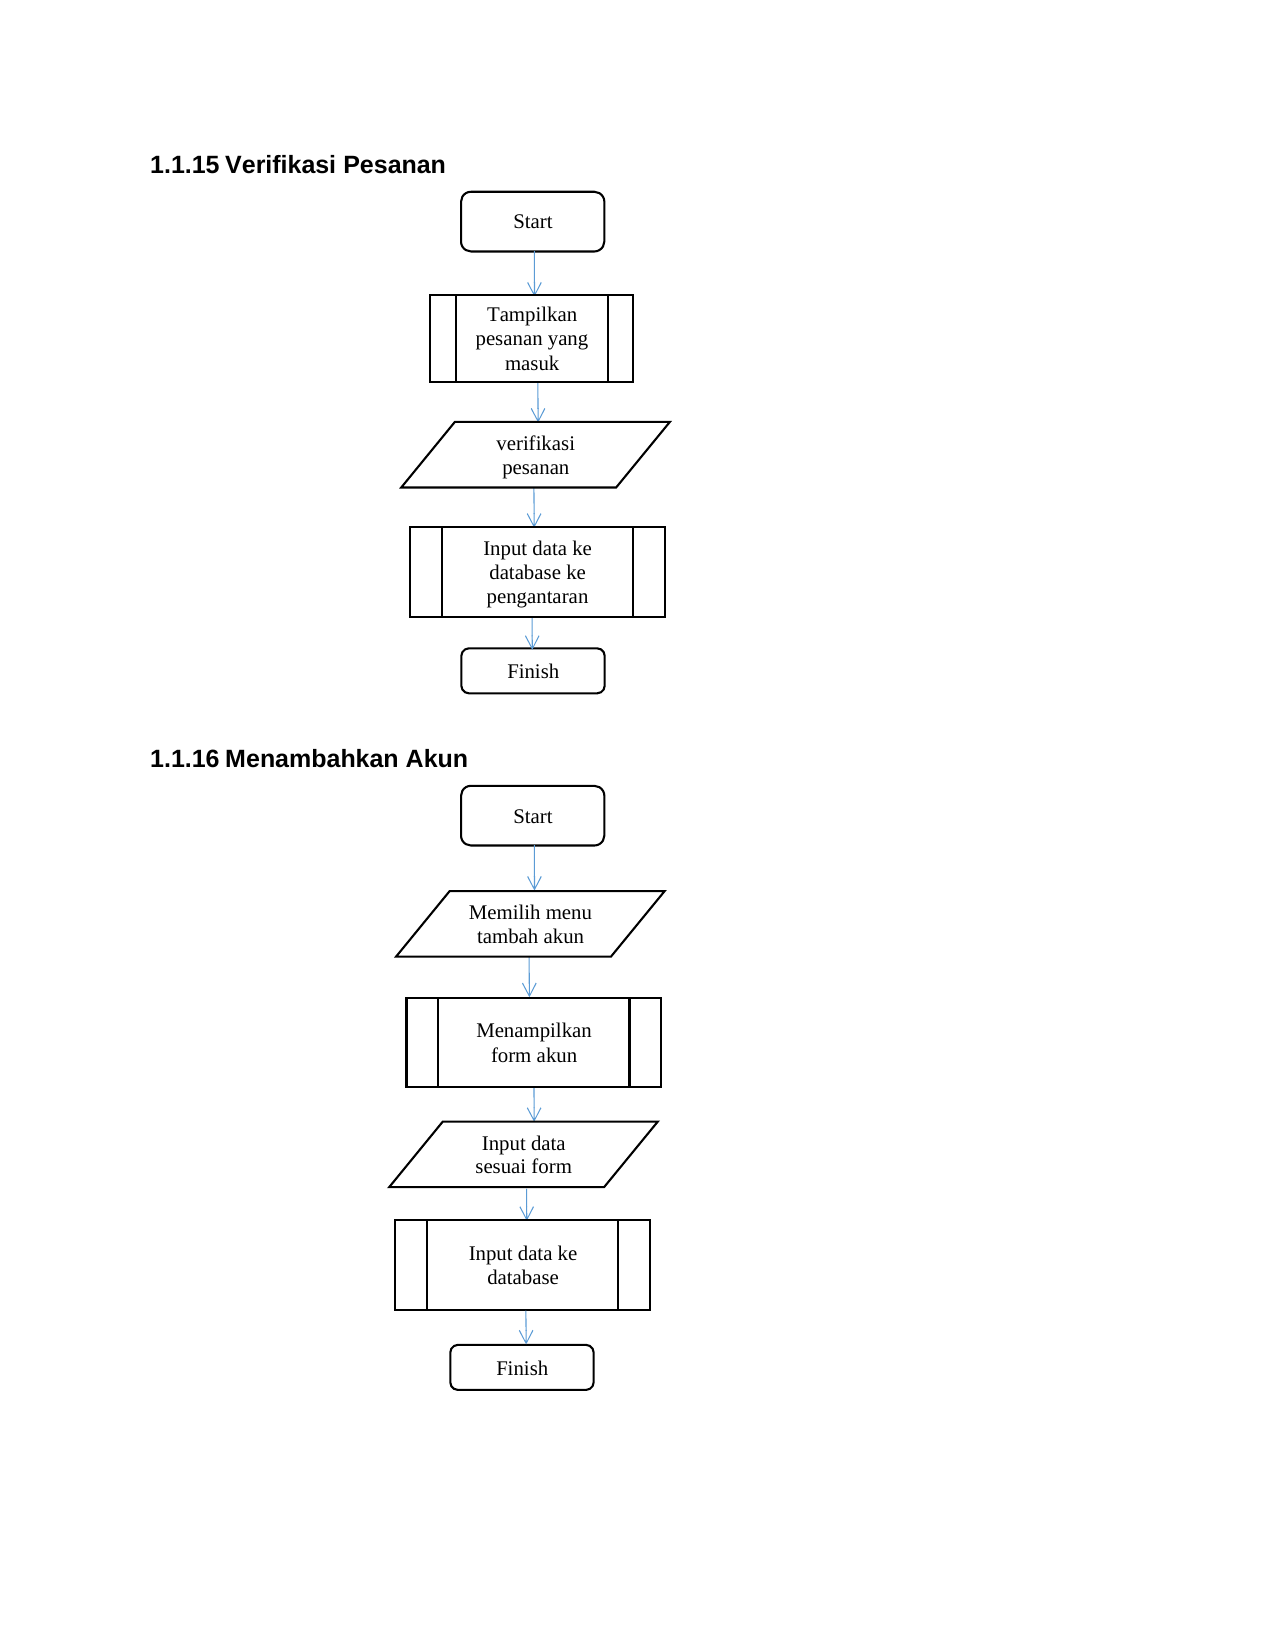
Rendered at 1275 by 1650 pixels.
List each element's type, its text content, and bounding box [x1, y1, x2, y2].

subtitle Menambahkan Akun [150, 744, 1125, 773]
subtitle Verifikasi Pesanan [150, 150, 1125, 179]
